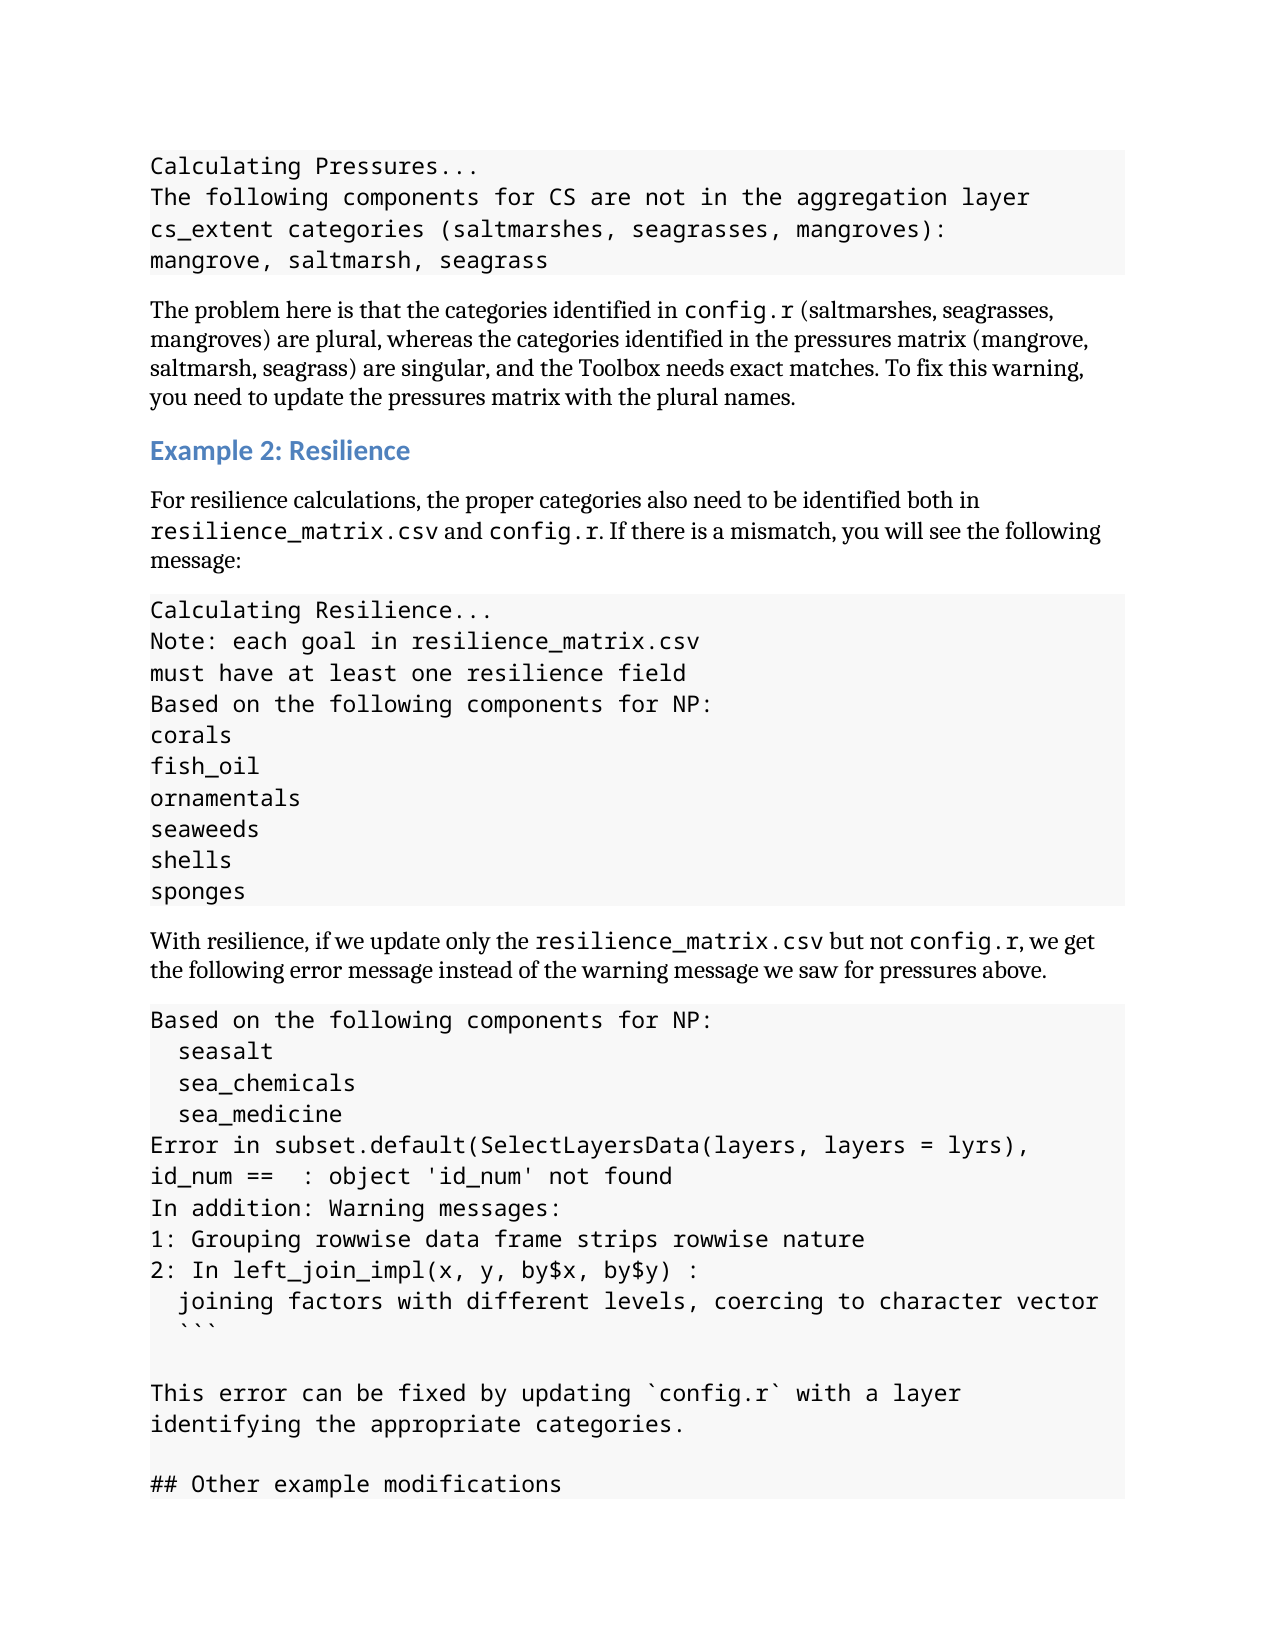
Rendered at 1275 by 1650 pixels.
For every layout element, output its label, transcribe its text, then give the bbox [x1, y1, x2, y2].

subtitle Example 2: Resilience [150, 432, 1125, 468]
text Calculating Resilience... Note: each goal in resilience_matrix.csv must have at least one resilience field Based on the following components for NP: corals fish_oil ornamentals seaweeds shells sponges [150, 594, 1125, 906]
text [150, 1004, 1125, 1499]
text With resilience, if we update only the resilience_matrix.csv but not config.r, we get the following error message instead of the warning message we saw for pressures above. [150, 925, 1125, 985]
text The problem here is that the categories identified in config.r (saltmarshes, seagrasses, mangroves) are plural, whereas the categories identified in the pressures matrix (mangrove, saltmarsh, seagrass) are singular, and the Toolbox needs exact matches. To fix this warning, you need to update the pressures matrix with the plural names. [150, 294, 1125, 411]
text For resilience calculations, the proper categories also need to be identified both in resilience_matrix.csv and config.r. If there is a mismatch, you will see the following message: [150, 486, 1125, 575]
text Calculating Pressures... The following components for CS are not in the aggregation layer cs_extent categories (saltmarshes, seagrasses, mangroves): mangrove, saltmarsh, seagrass [150, 150, 1125, 275]
